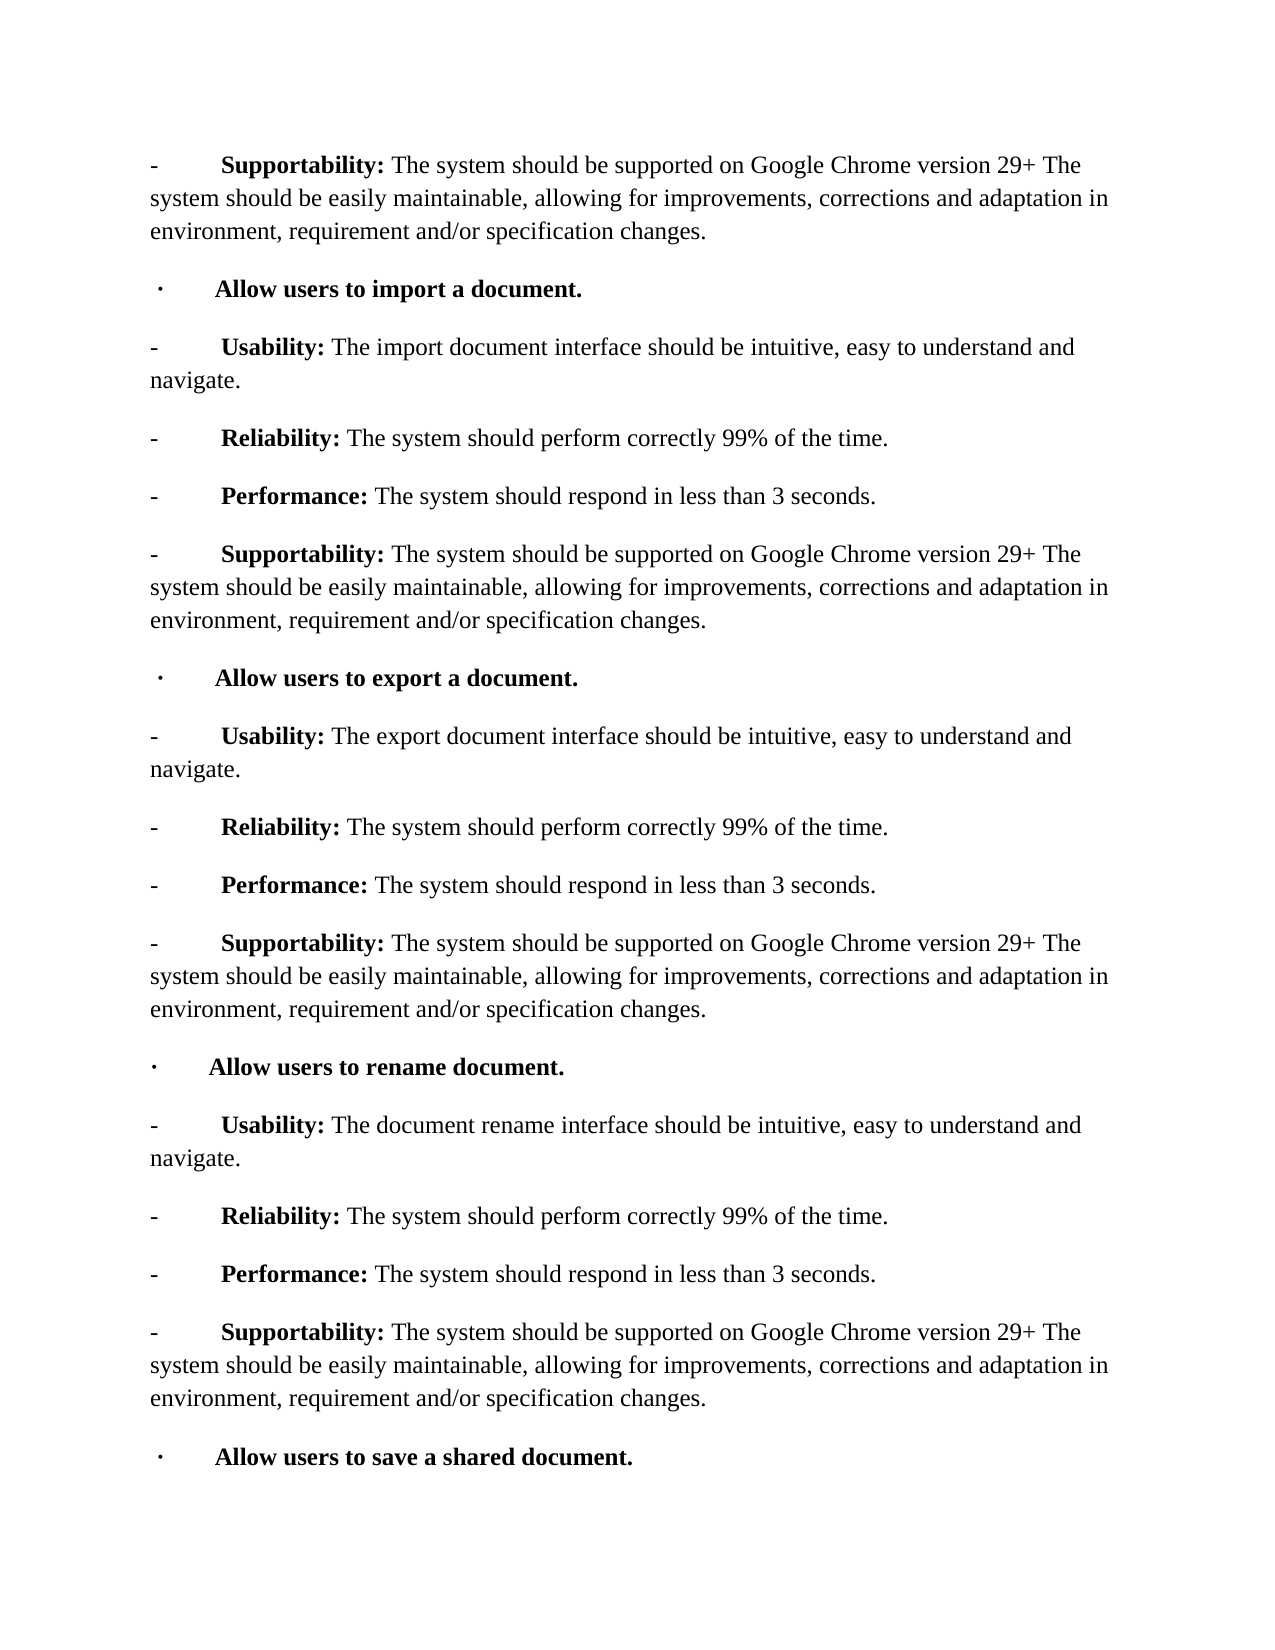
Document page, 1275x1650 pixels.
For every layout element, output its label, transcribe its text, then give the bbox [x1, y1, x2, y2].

text · Allow users to export a document. [150, 663, 1125, 692]
text - Usability: The document rename interface should be intuitive, easy to understand and navigate. [150, 1110, 1125, 1172]
text - Reliability: The system should perform correctly 99% of the time. [150, 423, 1125, 452]
text - Usability: The import document interface should be intuitive, easy to understand and navigate. [150, 332, 1125, 394]
text - Performance: The system should respond in less than 3 seconds. [150, 870, 1125, 899]
text · Allow users to save a shared document. [150, 1442, 1125, 1470]
text · Allow users to rename document. [150, 1052, 1125, 1081]
text - Usability: The export document interface should be intuitive, easy to understand and navigate. [150, 721, 1125, 783]
text - Reliability: The system should perform correctly 99% of the time. [150, 1201, 1125, 1230]
text - Performance: The system should respond in less than 3 seconds. [150, 481, 1125, 510]
text · Allow users to import a document. [150, 274, 1125, 303]
text - Performance: The system should respond in less than 3 seconds. [150, 1259, 1125, 1288]
text - Reliability: The system should perform correctly 99% of the time. [150, 812, 1125, 841]
